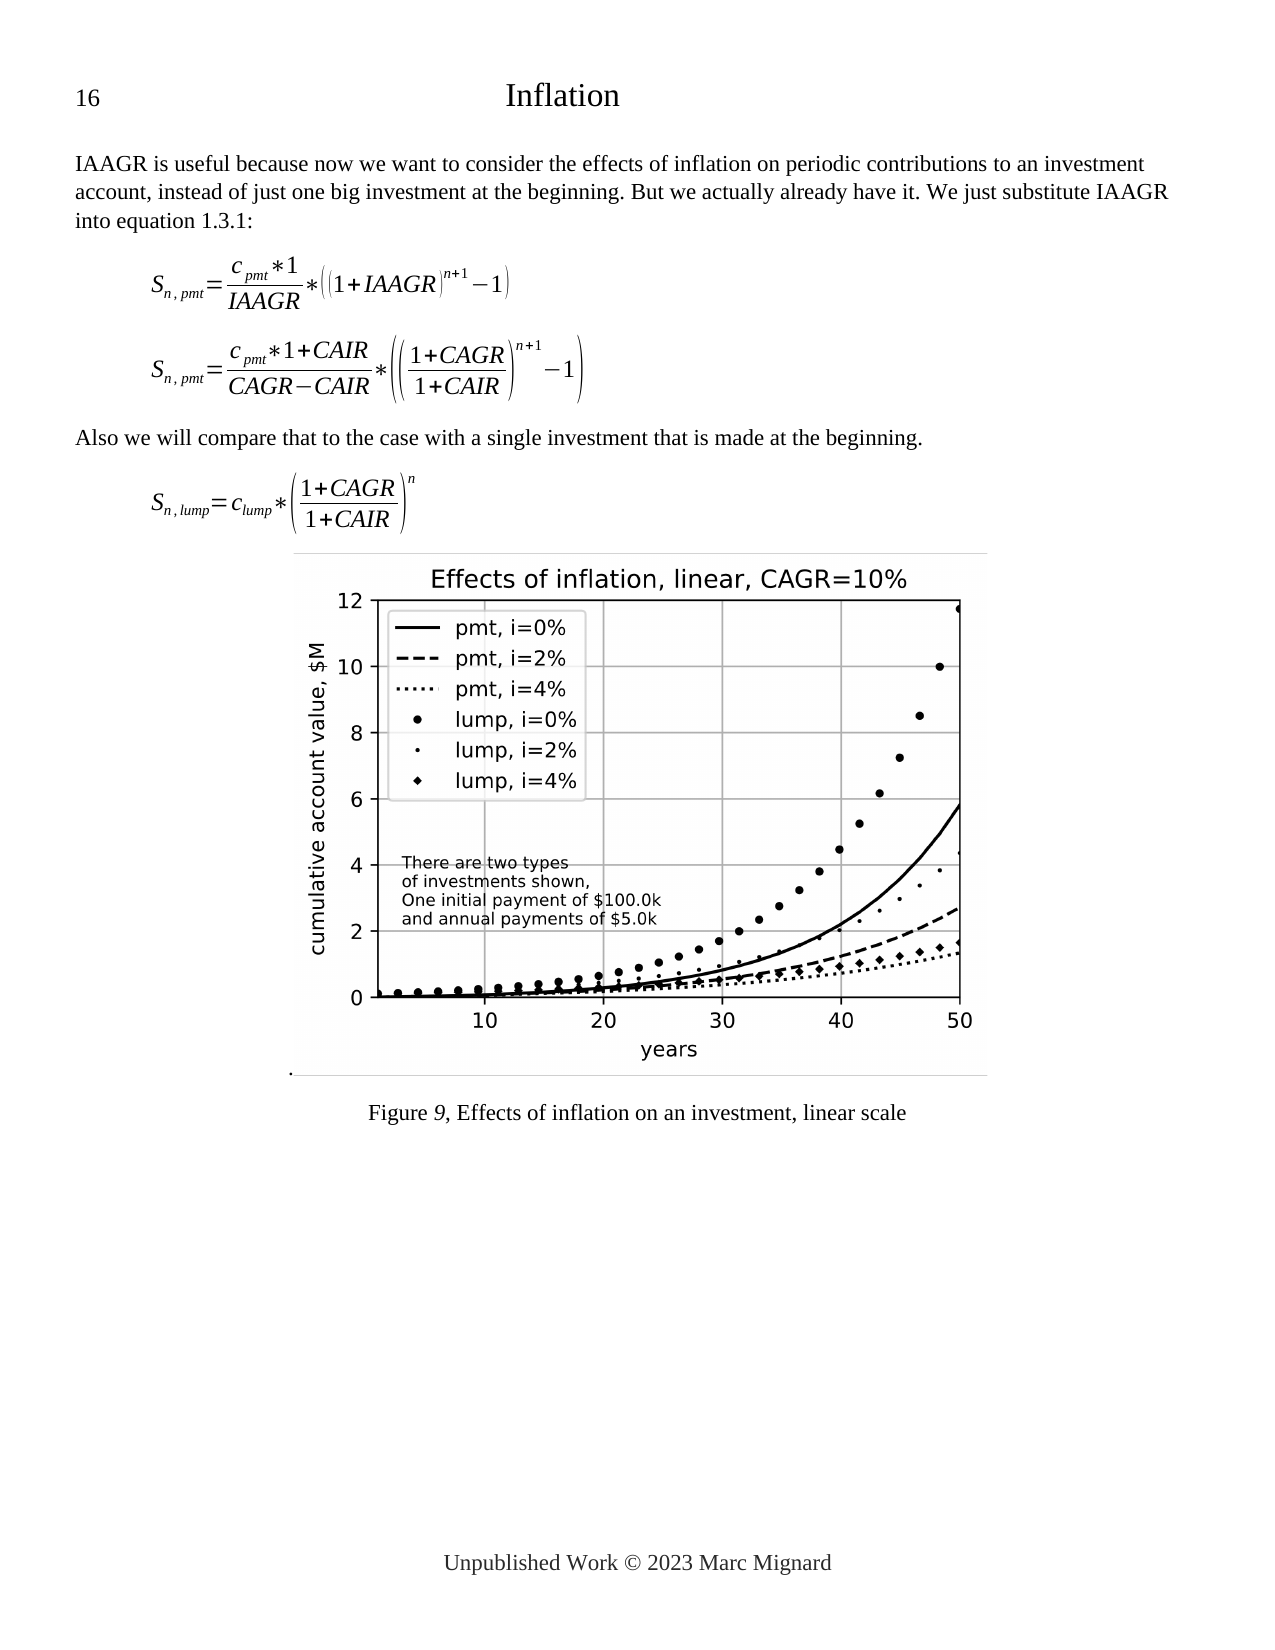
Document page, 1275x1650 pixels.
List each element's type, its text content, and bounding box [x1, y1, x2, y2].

picture [293, 553, 988, 1076]
text IAAGR is useful because now we want to consider the effects of inflation on periodic contributions to an investment account, instead of just one big investment at the beginning. But we actually already have it. We just substitute IAAGR into equation 1.3.1: [75, 150, 1200, 233]
text Figure 9, Effects of inflation on an investment, linear scale [75, 1099, 1200, 1126]
text Also we will compare that to the case with a single investment that is made at the beginning. [75, 424, 1200, 451]
